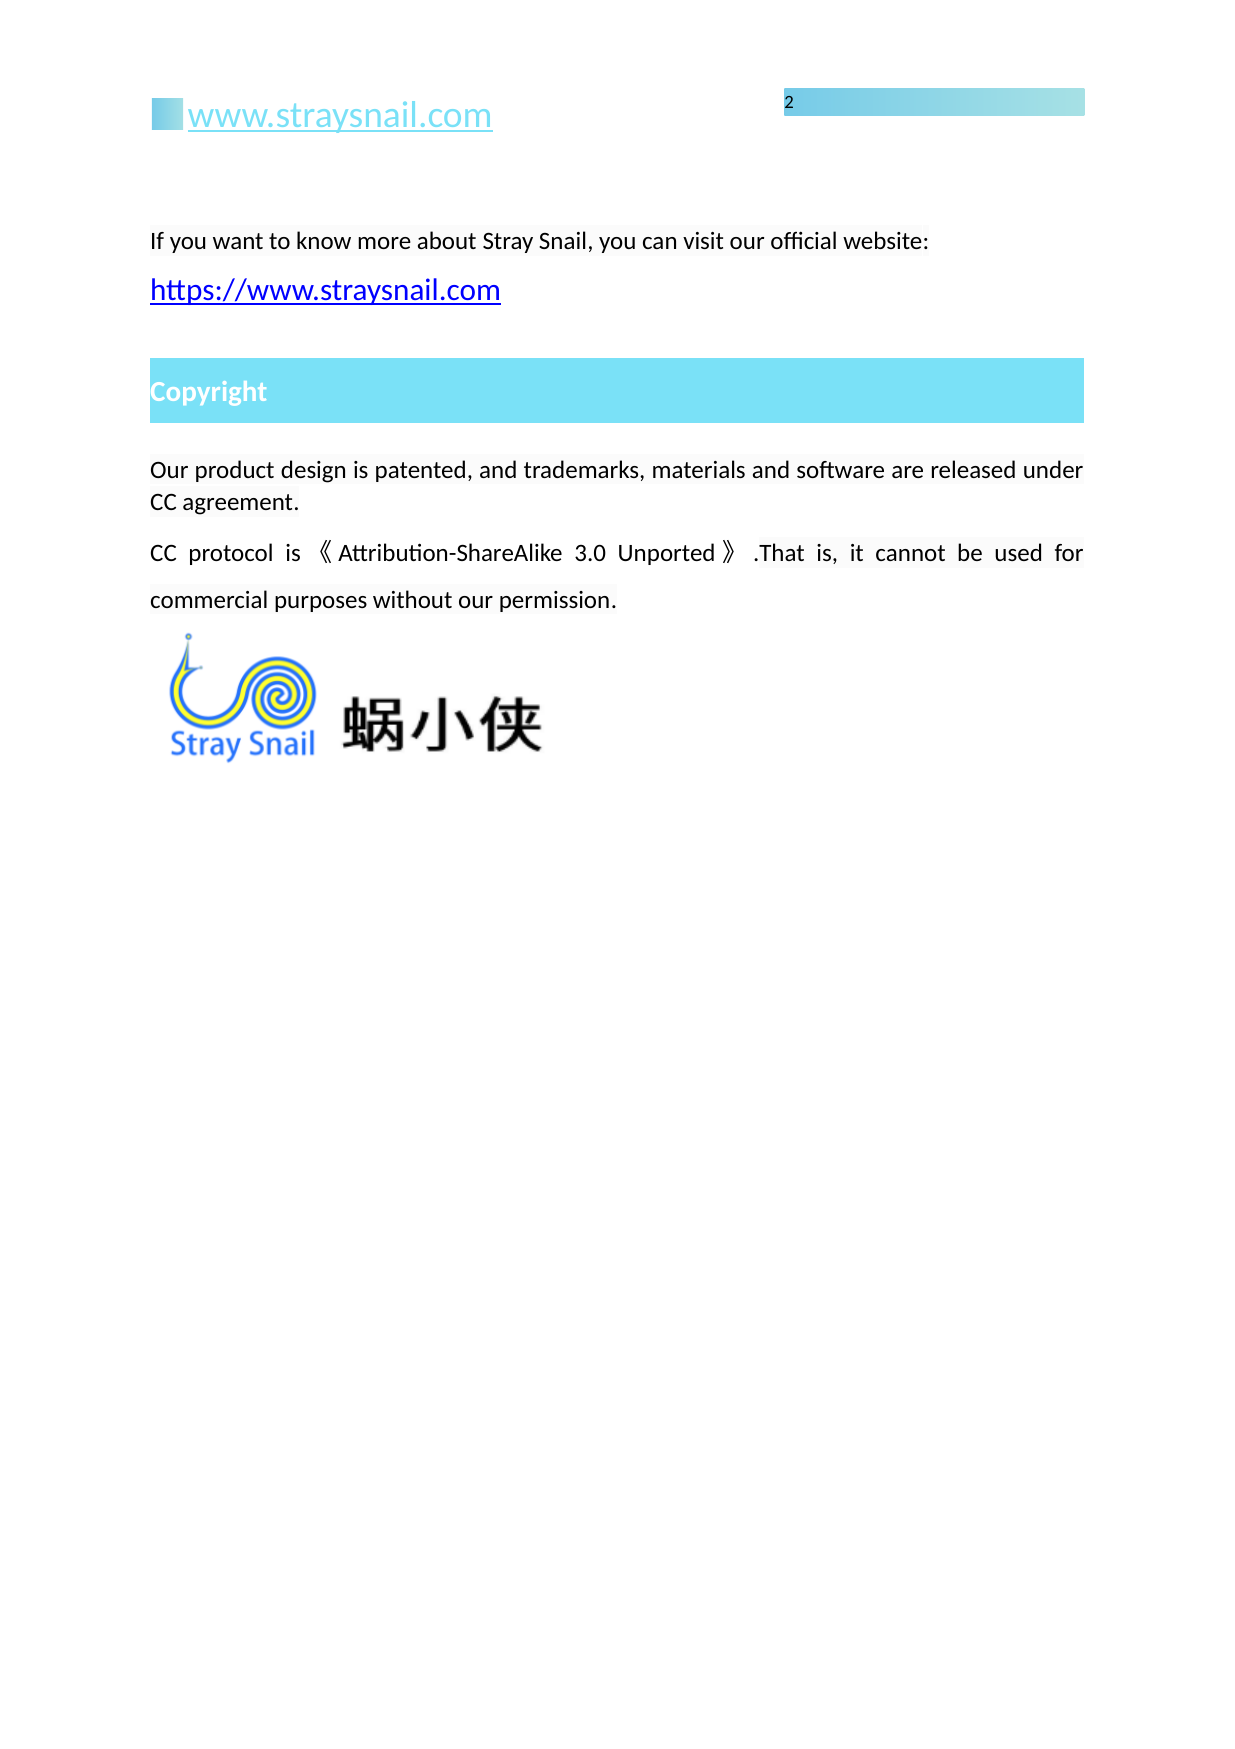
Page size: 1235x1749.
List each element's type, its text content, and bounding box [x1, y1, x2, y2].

text If you want to know more about Stray Snail, you can visit our official website: [150, 224, 1084, 257]
list https://www.straysnail.com [150, 257, 1084, 322]
text Our product design is patented, and trademarks, materials and software are released under CC agreement. [150, 484, 1084, 518]
text CC protocol is《Attribution-ShareAlike 3.0 Unported》.That is, it cannot be used for commercial purposes without our permission. [150, 518, 1084, 616]
picture [150, 621, 553, 772]
subtitle Copyright [150, 358, 1084, 423]
